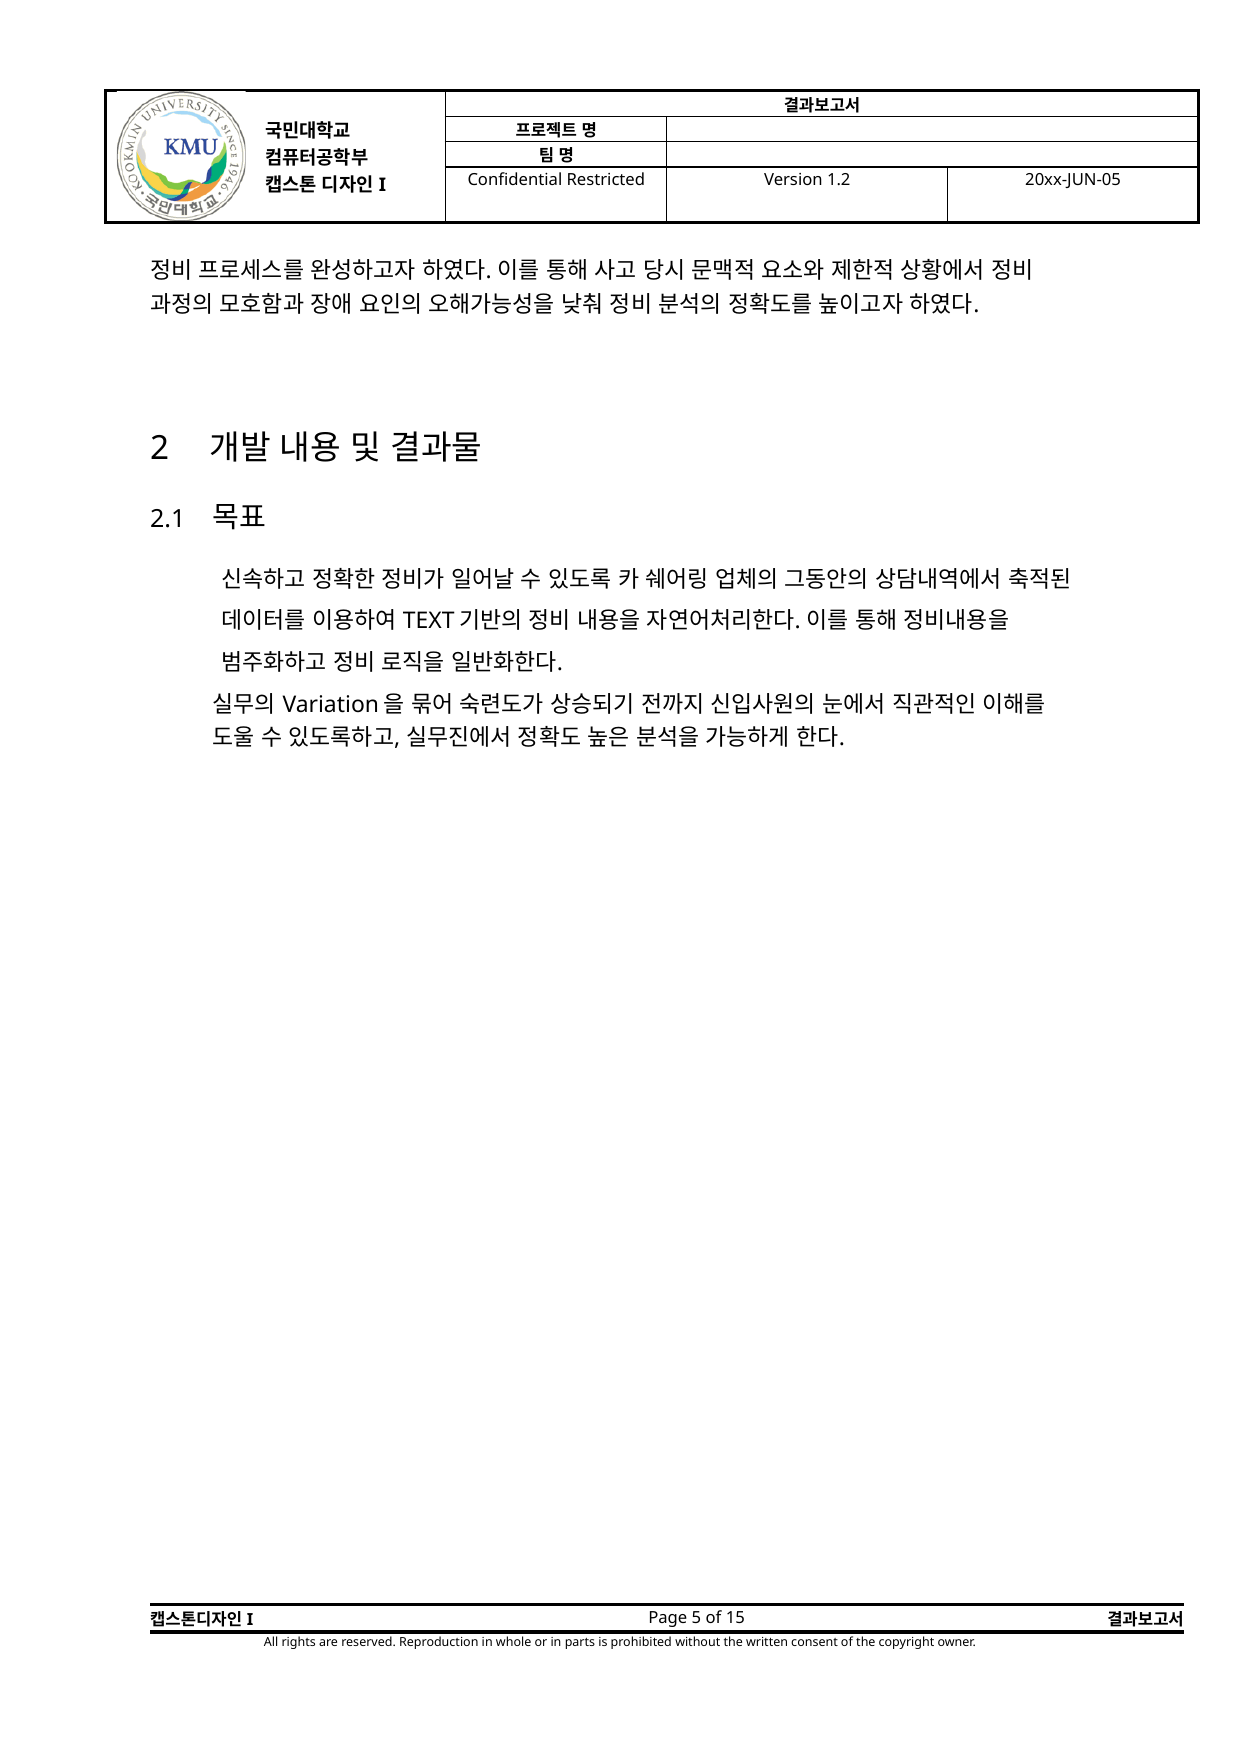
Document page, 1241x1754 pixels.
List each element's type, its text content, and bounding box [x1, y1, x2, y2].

picture [116, 91, 246, 221]
text 신속하고 정확한 정비가 일어날 수 있도록 카 쉐어링 업체의 그동안의 상담내역에서 축적된 데이터를 이용하여 TEXT기반의 정비 내용을 자연어처리한다. 이를 통해 정비내용을 범주화하고 정비 로직을 일반화한다. [221, 561, 1090, 677]
subtitle 개발 내용 및 결과물 [150, 421, 1090, 469]
subtitle 목표 [150, 494, 1090, 536]
text 실무의 Variation을 묶어 숙련도가 상승되기 전까지 신입사원의 눈에서 직관적인 이해를 도울 수 있도록하고, 실무진에서 정확도 높은 분석을 가능하게 한다. [212, 686, 1090, 752]
